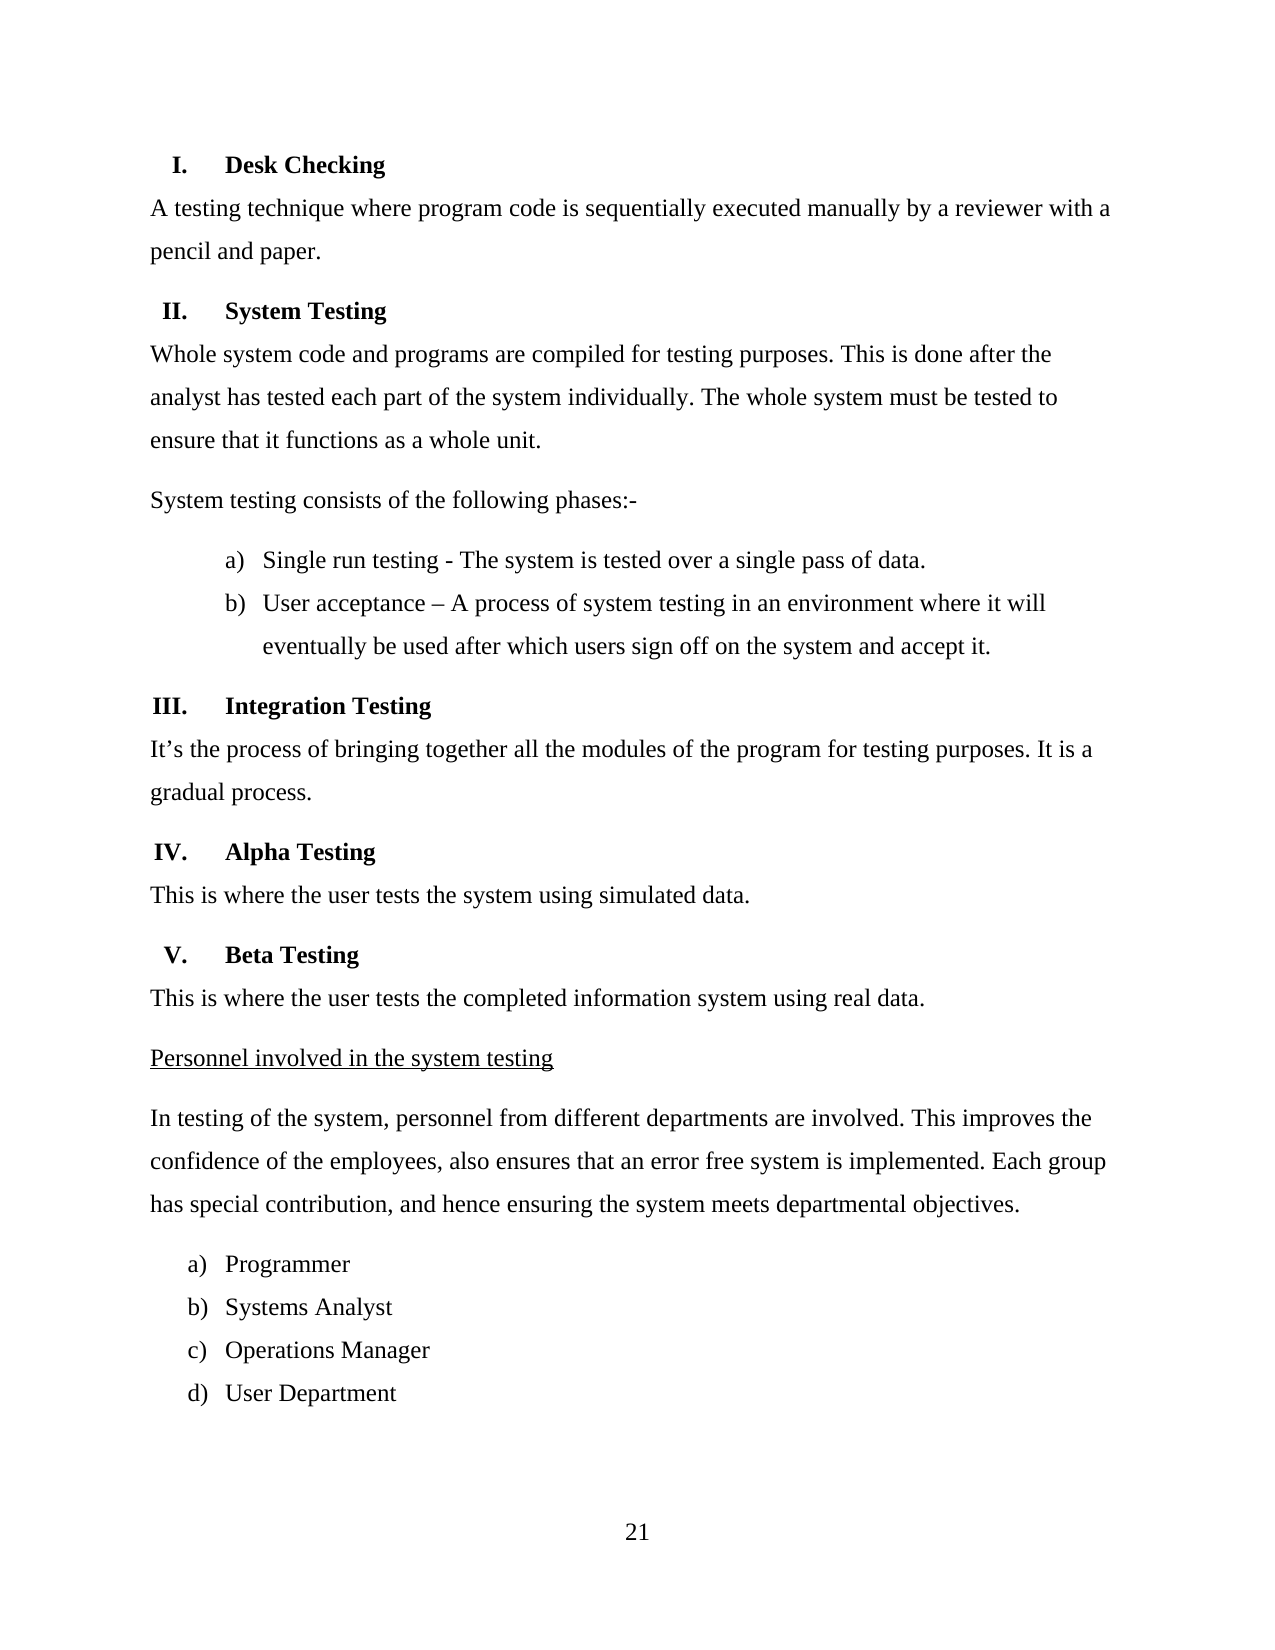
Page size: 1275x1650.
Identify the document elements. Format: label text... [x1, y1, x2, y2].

text Whole system code and programs are compiled for testing purposes. This is done after the analyst has tested each part of the system individually. The whole system must be tested to ensure that it functions as a whole unit. [150, 339, 1125, 454]
subtitle Integration Testing [187, 691, 1125, 720]
subtitle Beta Testing [187, 940, 1125, 969]
text It’s the process of bringing together all the modules of the program for testing purposes. It is a gradual process. [150, 734, 1125, 806]
text A testing technique where program code is sequentially executed manually by a reviewer with a pencil and paper. [150, 193, 1125, 265]
text System testing consists of the following phases:- [150, 485, 1125, 514]
text This is where the user tests the completed information system using real data. [150, 983, 1125, 1012]
subtitle Desk Checking [187, 150, 1125, 179]
list User Department [187, 1378, 1125, 1407]
subtitle System Testing [187, 296, 1125, 325]
list User acceptance – A process of system testing in an environment where it will eventually be used after which users sign off on the system and accept it. [225, 588, 1125, 660]
text In testing of the system, personnel from different departments are involved. This improves the confidence of the employees, also ensures that an error free system is implemented. Each group has special contribution, and hence ensuring the system meets departmental objectives. [150, 1103, 1125, 1218]
subtitle Alpha Testing [187, 837, 1125, 866]
text Personnel involved in the system testing [150, 1043, 1125, 1072]
list Systems Analyst [187, 1292, 1125, 1321]
text This is where the user tests the system using simulated data. [150, 880, 1125, 909]
list Programmer [187, 1249, 1125, 1277]
list Single run testing - The system is tested over a single pass of data. [225, 545, 1125, 574]
list Operations Manager [187, 1335, 1125, 1364]
